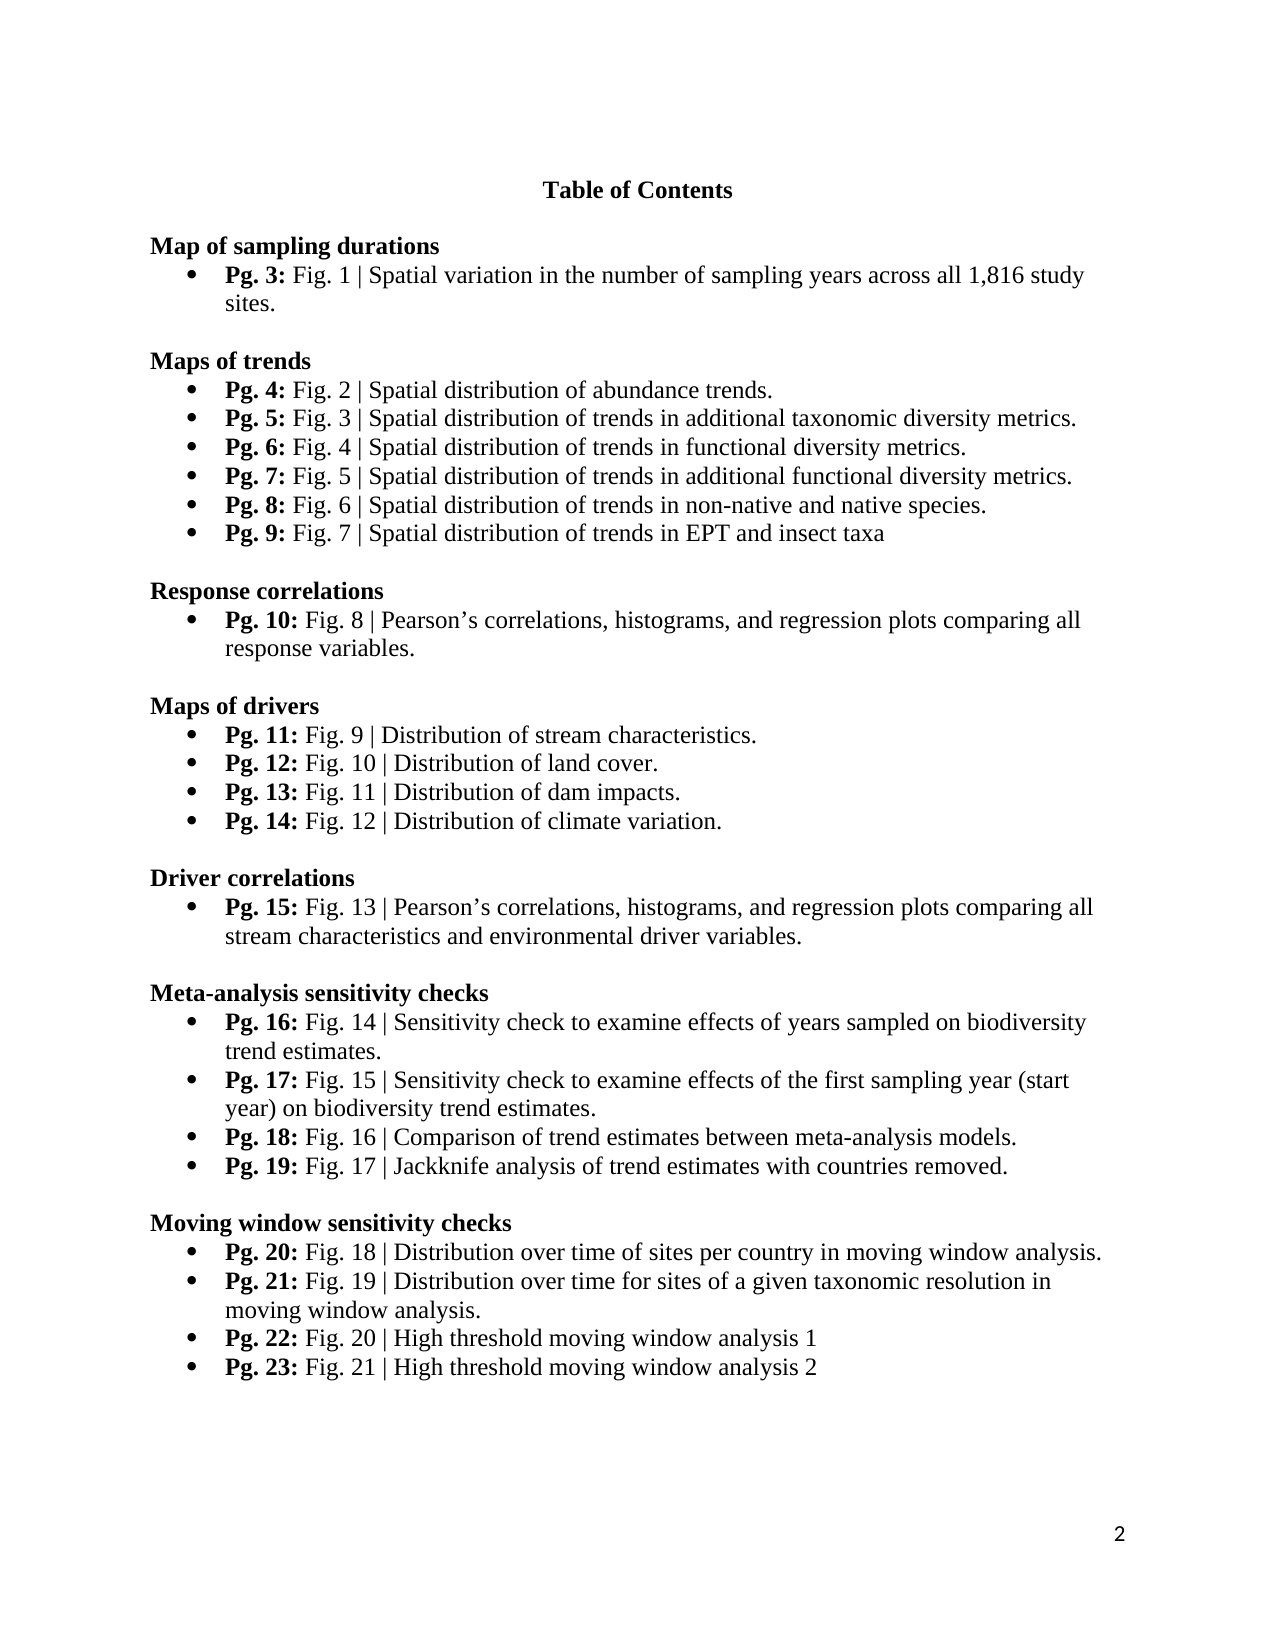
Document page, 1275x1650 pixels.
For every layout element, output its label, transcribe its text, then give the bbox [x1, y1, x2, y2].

list Pg. 14: Fig. 12 | Distribution of climate variation. [187, 806, 1125, 835]
list Pg. 22: Fig. 20 | High threshold moving window analysis 1 [187, 1323, 1125, 1352]
list Pg. 17: Fig. 15 | Sensitivity check to examine effects of the first sampling year (start year) on biodiversity trend estimates. [187, 1065, 1125, 1122]
list Pg. 23: Fig. 21 | High threshold moving window analysis 2 [187, 1352, 1125, 1381]
text Table of Contents [150, 175, 1125, 204]
list Pg. 9: Fig. 7 | Spatial distribution of trends in EPT and insect taxa [187, 518, 1125, 547]
list Pg. 16: Fig. 14 | Sensitivity check to examine effects of years sampled on biodiversity trend estimates. [187, 1007, 1125, 1065]
text Maps of trends [150, 346, 1125, 375]
list Pg. 20: Fig. 18 | Distribution over time of sites per country in moving window analysis. [187, 1237, 1125, 1266]
list Pg. 13: Fig. 11 | Distribution of dam impacts. [187, 777, 1125, 806]
list Pg. 10: Fig. 8 | Pearson’s correlations, histograms, and regression plots comparing all response variables. [187, 605, 1125, 662]
list Pg. 21: Fig. 19 | Distribution over time for sites of a given taxonomic resolution in moving window analysis. [187, 1266, 1125, 1323]
list Pg. 18: Fig. 16 | Comparison of trend estimates between meta-analysis models. [187, 1122, 1125, 1151]
list Pg. 6: Fig. 4 | Spatial distribution of trends in functional diversity metrics. [187, 432, 1125, 461]
list Pg. 4: Fig. 2 | Spatial distribution of abundance trends. [187, 375, 1125, 403]
list Pg. 11: Fig. 9 | Distribution of stream characteristics. [187, 720, 1125, 748]
list Pg. 7: Fig. 5 | Spatial distribution of trends in additional functional diversity metrics. [187, 461, 1125, 490]
list Pg. 3: Fig. 1 | Spatial variation in the number of sampling years across all 1,816 study sites. [187, 260, 1125, 317]
list Pg. 12: Fig. 10 | Distribution of land cover. [187, 748, 1125, 777]
text Response correlations [150, 576, 1125, 605]
list Pg. 5: Fig. 3 | Spatial distribution of trends in additional taxonomic diversity metrics. [187, 403, 1125, 432]
text Maps of drivers [150, 691, 1125, 720]
list Pg. 8: Fig. 6 | Spatial distribution of trends in non-native and native species. [187, 490, 1125, 518]
text Meta-analysis sensitivity checks [150, 978, 1125, 1007]
list Pg. 19: Fig. 17 | Jackknife analysis of trend estimates with countries removed. [187, 1151, 1125, 1180]
list Pg. 15: Fig. 13 | Pearson’s correlations, histograms, and regression plots comparing all stream characteristics and environmental driver variables. [187, 892, 1125, 950]
text Driver correlations [150, 863, 1125, 892]
text Map of sampling durations [150, 231, 1125, 260]
text Moving window sensitivity checks [150, 1208, 1125, 1237]
